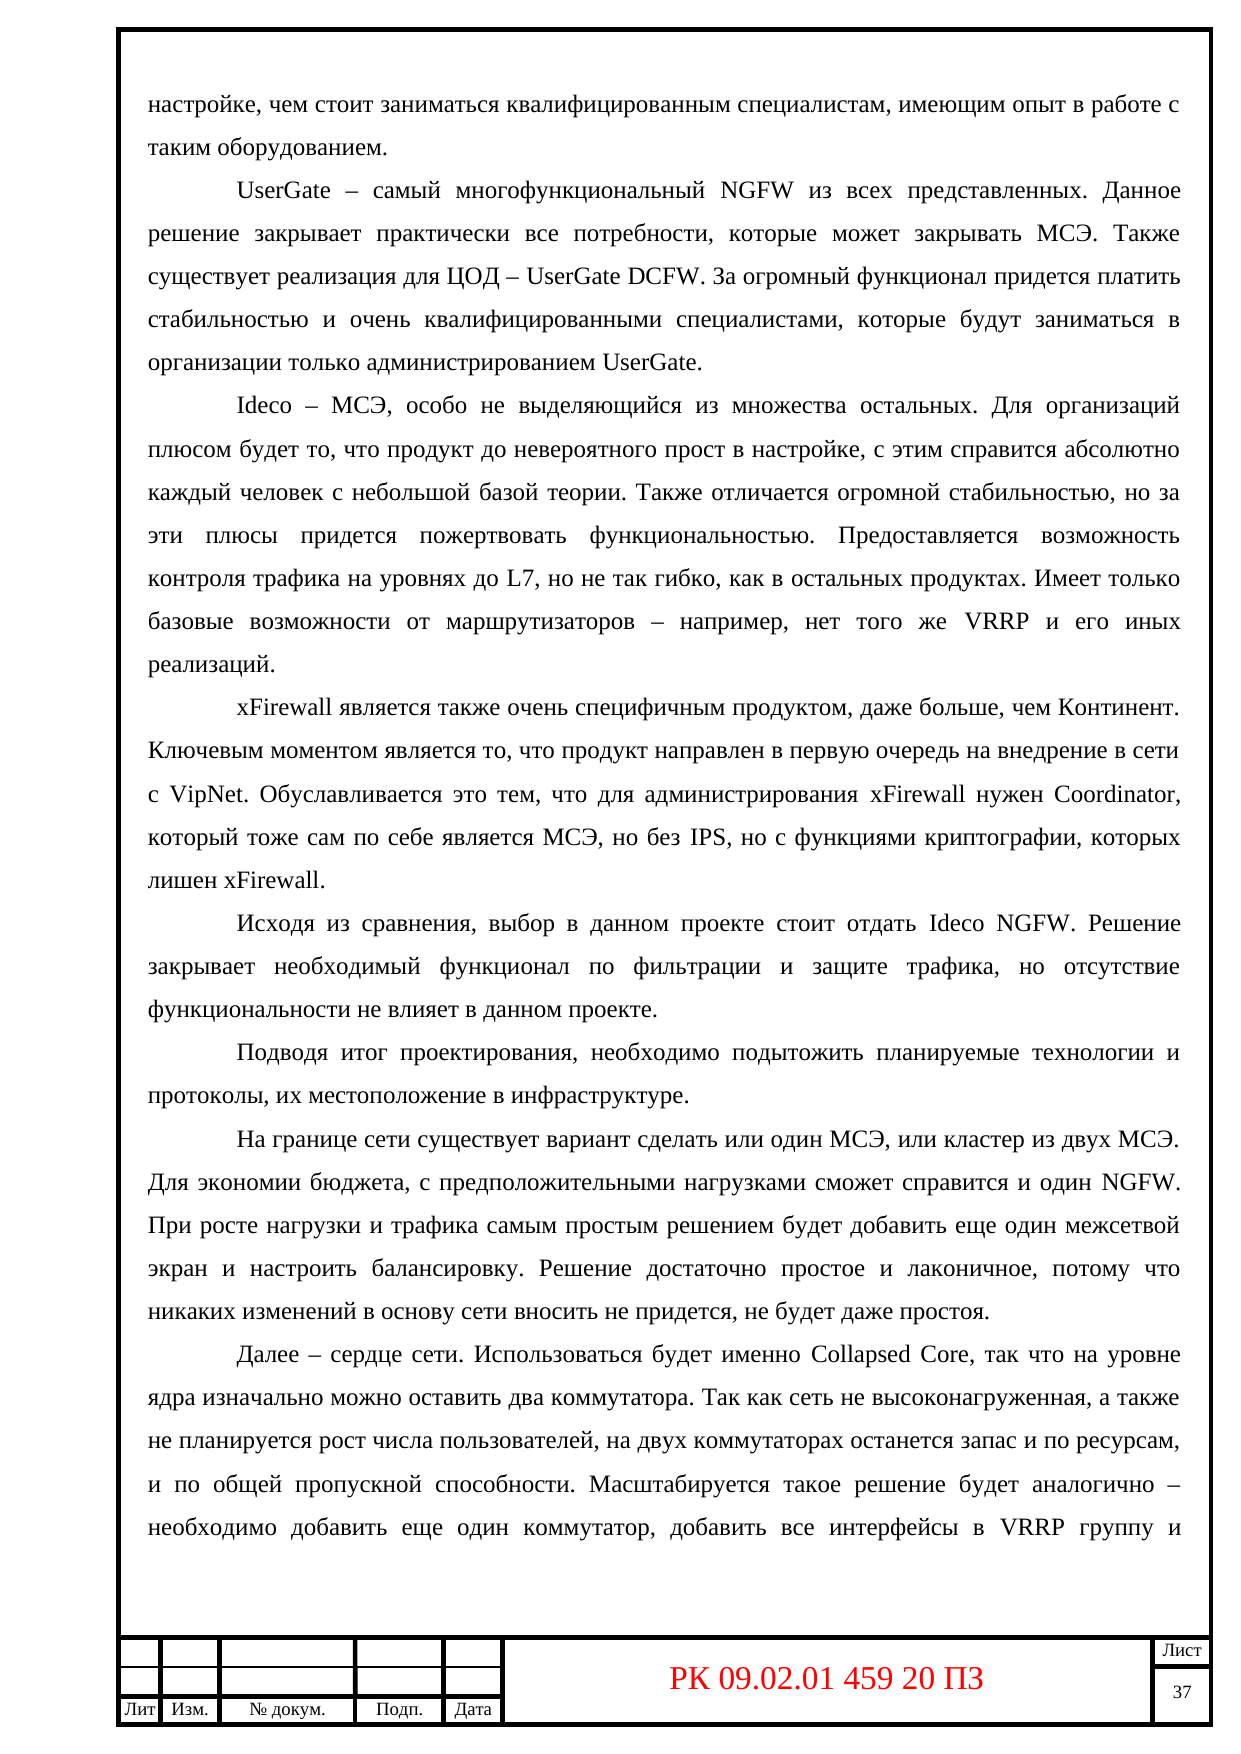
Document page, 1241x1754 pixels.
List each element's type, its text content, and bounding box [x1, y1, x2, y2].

text UserGate – самый многофункциональный NGFW из всех представленных. Данное решение закрывает практически все потребности, которые может закрывать МСЭ. Также существует реализация для ЦОД – UserGate DCFW. За огромный функционал придется платить стабильностью и очень квалифицированными специалистами, которые будут заниматься в организации только администрированием UserGate. [148, 175, 1181, 376]
text Подводя итог проектирования, необходимо подытожить планируемые технологии и протоколы, их местоположение в инфраструктуре. [148, 1037, 1181, 1109]
text Исходя из сравнения, выбор в данном проекте стоит отдать Ideco NGFW. Решение закрывает необходимый функционал по фильтрации и защите трафика, но отсутствие функциональности не влияет в данном проекте. [148, 908, 1181, 1023]
text Ideco – МСЭ, особо не выделяющийся из множества остальных. Для организаций плюсом будет то, что продукт до невероятного прост в настройке, с этим справится абсолютно каждый человек с небольшой базой теории. Также отличается огромной стабильностью, но за эти плюсы придется пожертвовать функциональностью. Предоставляется возможность контроля трафика на уровнях до L7, но не так гибко, как в остальных продуктах. Имеет только базовые возможности от маршрутизаторов – например, нет того же VRRP и его иных реализаций. [148, 391, 1181, 678]
text На границе сети существует вариант сделать или один МСЭ, или кластер из двух МСЭ. Для экономии бюджета, с предположительными нагрузками сможет справится и один NGFW. При росте нагрузки и трафика самым простым решением будет добавить еще один межсетвой экран и настроить балансировку. Решение достаточно простое и лаконичное, потому что никаких изменений в основу сети вносить не придется, не будет даже простоя. [148, 1124, 1181, 1325]
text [148, 89, 1181, 161]
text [148, 1339, 1181, 1541]
text xFirewall является также очень специфичным продуктом, даже больше, чем Континент. Ключевым моментом является то, что продукт направлен в первую очередь на внедрение в сети с VipNet. Обуславливается это тем, что для администрирования xFirewall нужен Coordinator, который тоже сам по себе является МСЭ, но без IPS, но с функциями криптографии, которых лишен xFirewall. [148, 692, 1181, 894]
